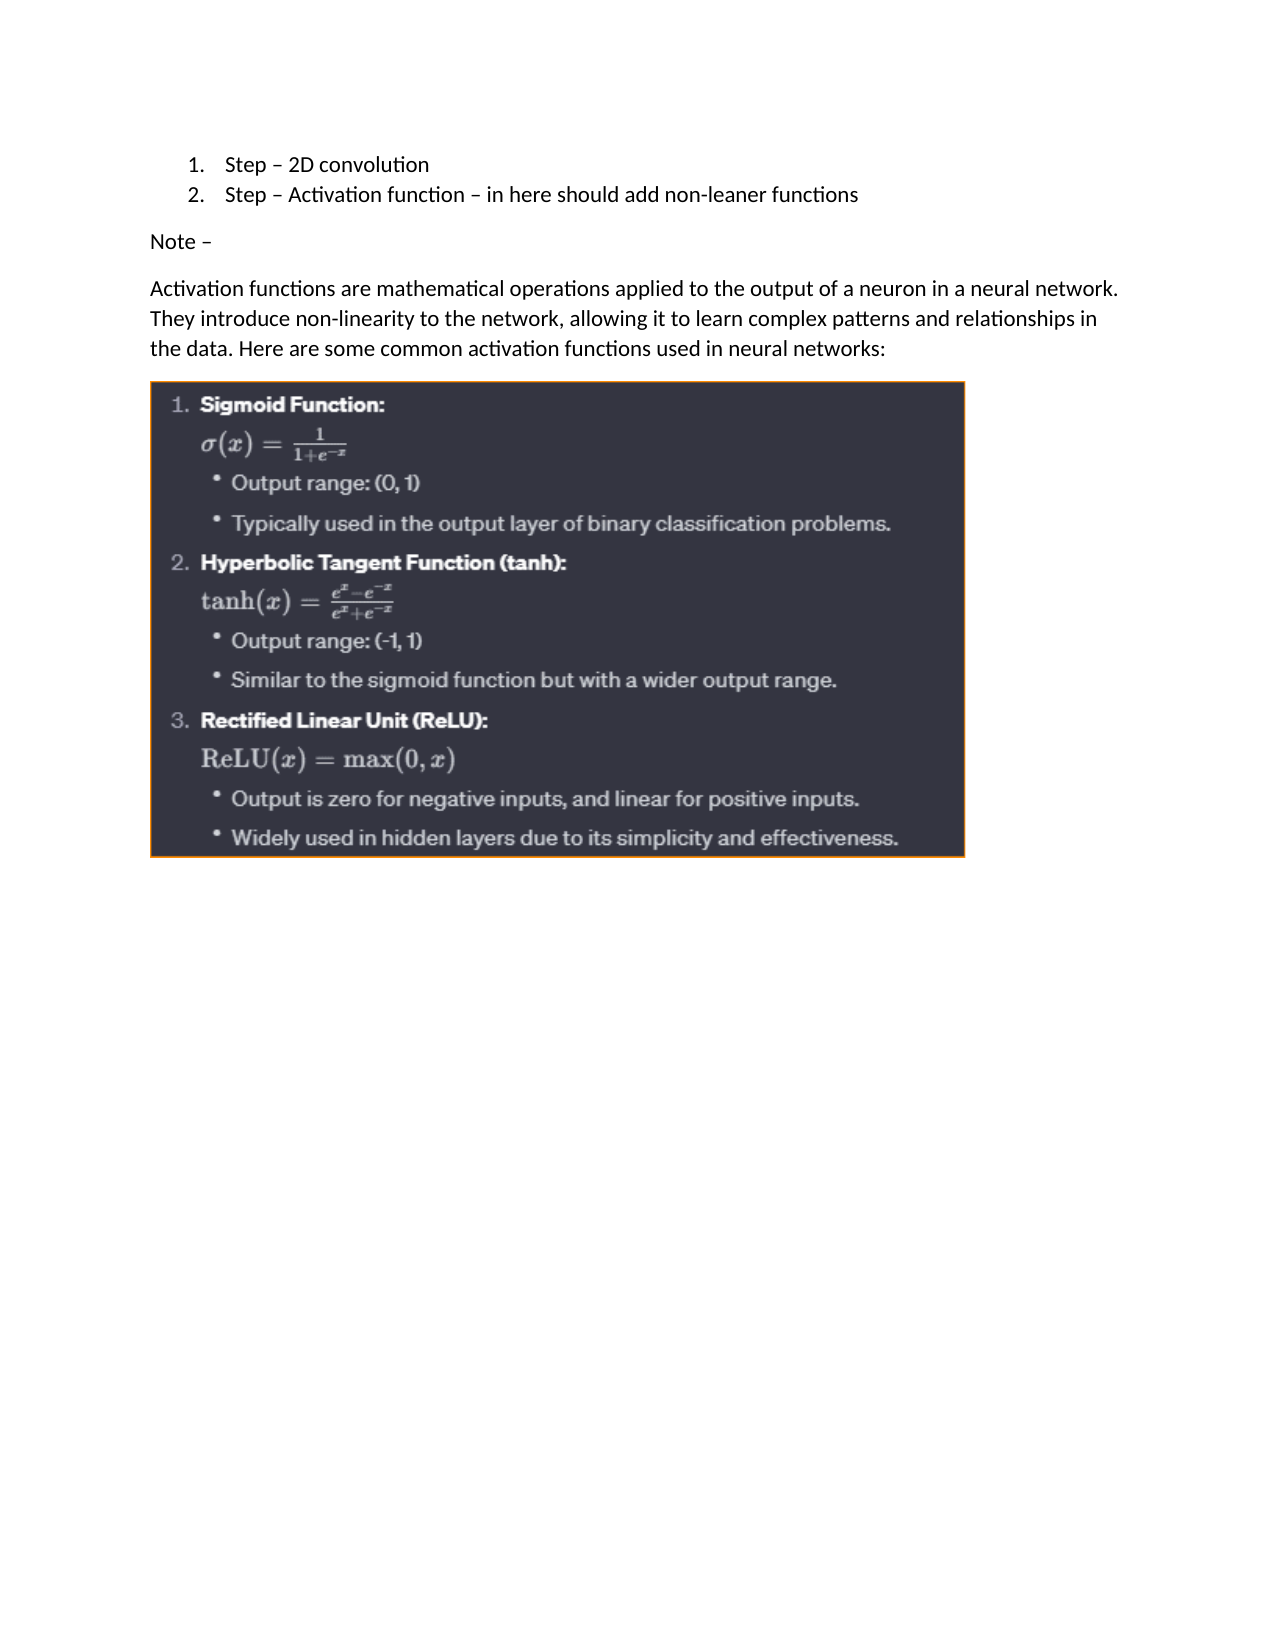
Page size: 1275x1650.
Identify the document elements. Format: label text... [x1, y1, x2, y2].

text Note – [150, 227, 1125, 255]
picture [150, 381, 966, 858]
list Step – Activation function – in here should add non-leaner functions [187, 180, 1125, 208]
text Activation functions are mathematical operations applied to the output of a neuron in a neural network. They introduce non-linearity to the network, allowing it to learn complex patterns and relationships in the data. Here are some common activation functions used in neural networks: [150, 274, 1125, 362]
list Step – 2D convolution [187, 150, 1125, 178]
